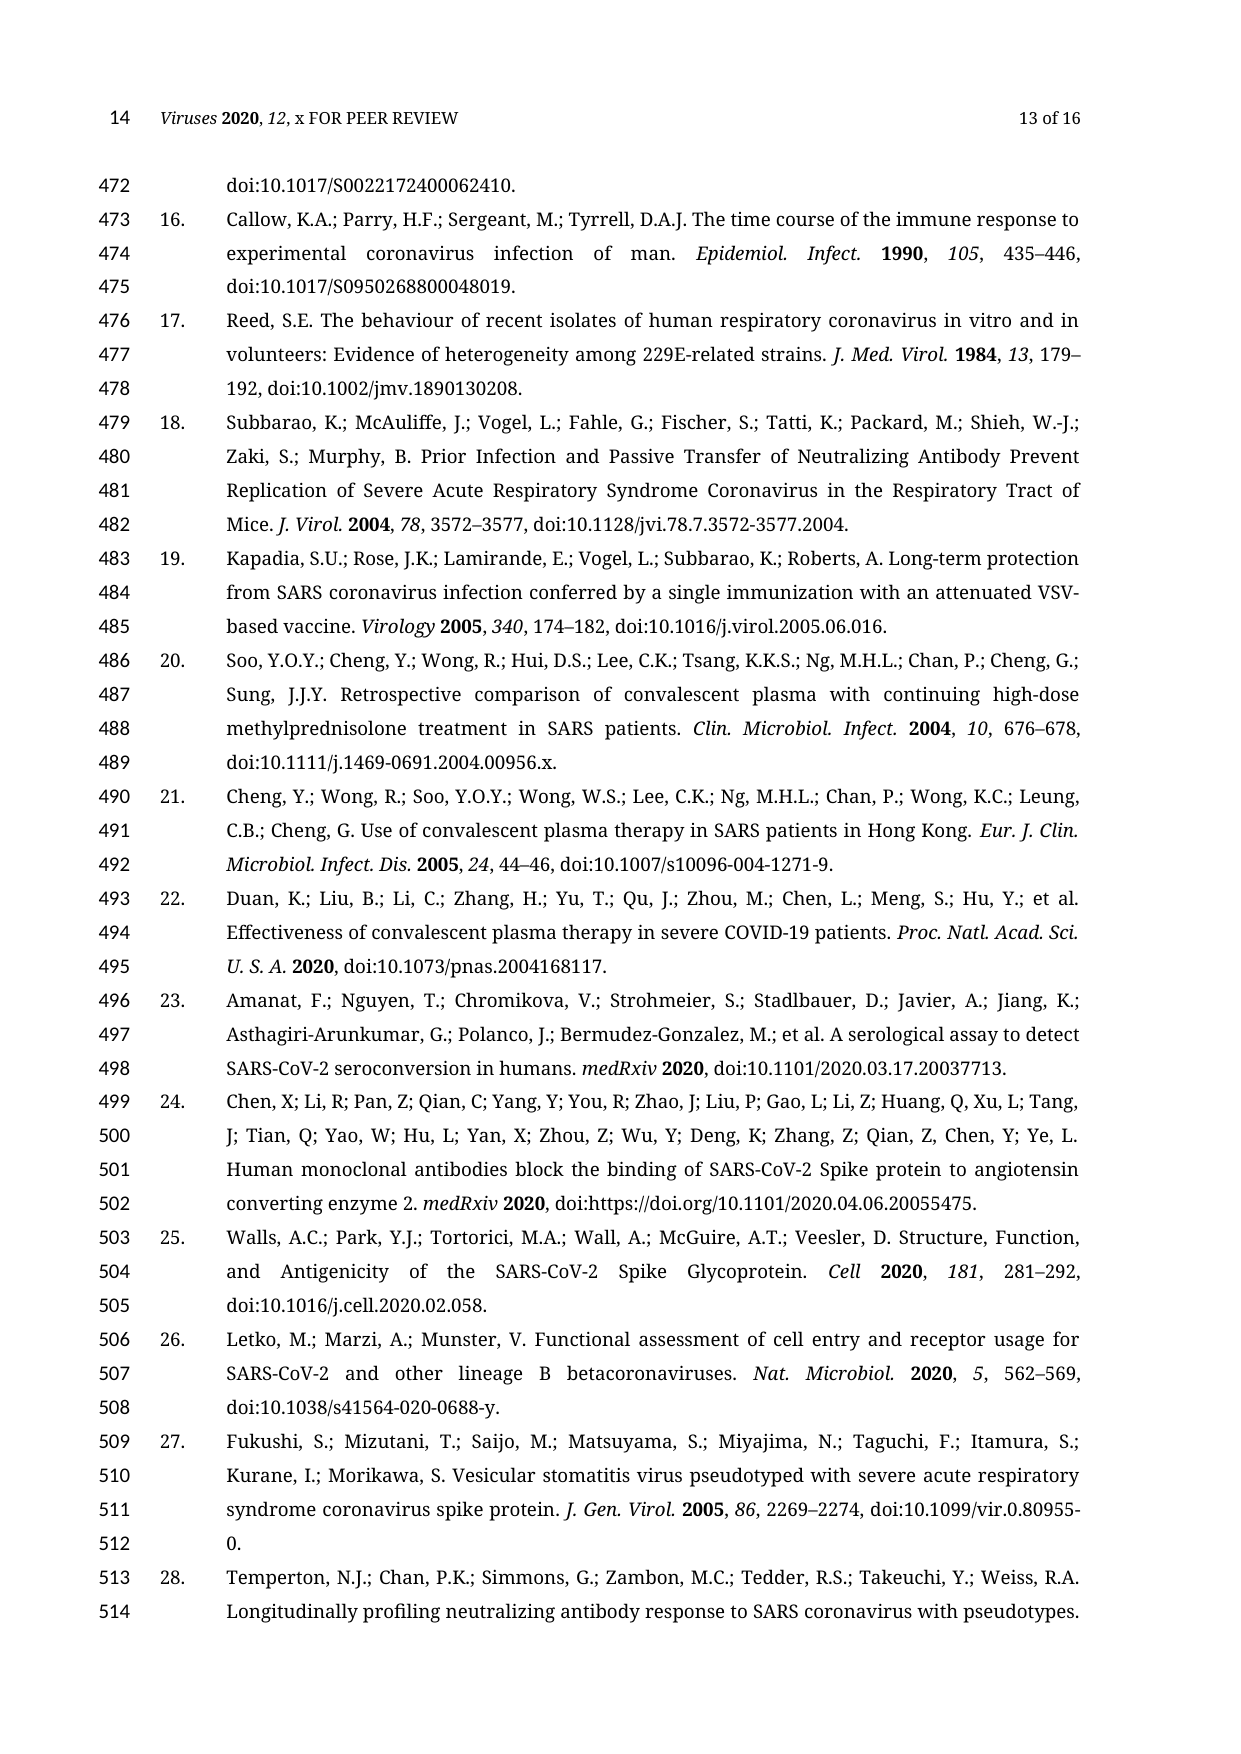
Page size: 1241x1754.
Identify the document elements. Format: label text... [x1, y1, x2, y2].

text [159, 1560, 1081, 1628]
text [159, 168, 1081, 202]
text 22. Duan, K.; Liu, B.; Li, C.; Zhang, H.; Yu, T.; Qu, J.; Zhou, M.; Chen, L.; Meng, S.; Hu, Y.; et al. Effectiveness of convalescent plasma therapy in severe COVID-19 patients. Proc. Natl. Acad. Sci. U. S. A. 2020, doi:10.1073/pnas.2004168117. [159, 881, 1081, 983]
text 26. Letko, M.; Marzi, A.; Munster, V. Functional assessment of cell entry and receptor usage for SARS-CoV-2 and other lineage B betacoronaviruses. Nat. Microbiol. 2020, 5, 562–569, doi:10.1038/s41564-020-0688-y. [159, 1322, 1081, 1424]
text 19. Kapadia, S.U.; Rose, J.K.; Lamirande, E.; Vogel, L.; Subbarao, K.; Roberts, A. Long-term protection from SARS coronavirus infection conferred by a single immunization with an attenuated VSV-based vaccine. Virology 2005, 340, 174–182, doi:10.1016/j.virol.2005.06.016. [159, 541, 1081, 643]
text 16. Callow, K.A.; Parry, H.F.; Sergeant, M.; Tyrrell, D.A.J. The time course of the immune response to experimental coronavirus infection of man. Epidemiol. Infect. 1990, 105, 435–446, doi:10.1017/S0950268800048019. [159, 202, 1081, 303]
text 17. Reed, S.E. The behaviour of recent isolates of human respiratory coronavirus in vitro and in volunteers: Evidence of heterogeneity among 229E‐related strains. J. Med. Virol. 1984, 13, 179–192, doi:10.1002/jmv.1890130208. [159, 303, 1081, 405]
text 18. Subbarao, K.; McAuliffe, J.; Vogel, L.; Fahle, G.; Fischer, S.; Tatti, K.; Packard, M.; Shieh, W.-J.; Zaki, S.; Murphy, B. Prior Infection and Passive Transfer of Neutralizing Antibody Prevent Replication of Severe Acute Respiratory Syndrome Coronavirus in the Respiratory Tract of Mice. J. Virol. 2004, 78, 3572–3577, doi:10.1128/jvi.78.7.3572-3577.2004. [159, 405, 1081, 541]
text 20. Soo, Y.O.Y.; Cheng, Y.; Wong, R.; Hui, D.S.; Lee, C.K.; Tsang, K.K.S.; Ng, M.H.L.; Chan, P.; Cheng, G.; Sung, J.J.Y. Retrospective comparison of convalescent plasma with continuing high-dose methylprednisolone treatment in SARS patients. Clin. Microbiol. Infect. 2004, 10, 676–678, doi:10.1111/j.1469-0691.2004.00956.x. [159, 643, 1081, 779]
text 21. Cheng, Y.; Wong, R.; Soo, Y.O.Y.; Wong, W.S.; Lee, C.K.; Ng, M.H.L.; Chan, P.; Wong, K.C.; Leung, C.B.; Cheng, G. Use of convalescent plasma therapy in SARS patients in Hong Kong. Eur. J. Clin. Microbiol. Infect. Dis. 2005, 24, 44–46, doi:10.1007/s10096-004-1271-9. [159, 779, 1081, 881]
text 24. Chen, X; Li, R; Pan, Z; Qian, C; Yang, Y; You, R; Zhao, J; Liu, P; Gao, L; Li, Z; Huang, Q, Xu, L; Tang, J; Tian, Q; Yao, W; Hu, L; Yan, X; Zhou, Z; Wu, Y; Deng, K; Zhang, Z; Qian, Z, Chen, Y; Ye, L. Human monoclonal antibodies block the binding of SARS-CoV-2 Spike protein to angiotensin converting enzyme 2. medRxiv 2020, doi:https://doi.org/10.1101/2020.04.06.20055475. [159, 1084, 1081, 1220]
text 25. Walls, A.C.; Park, Y.J.; Tortorici, M.A.; Wall, A.; McGuire, A.T.; Veesler, D. Structure, Function, and Antigenicity of the SARS-CoV-2 Spike Glycoprotein. Cell 2020, 181, 281–292, doi:10.1016/j.cell.2020.02.058. [159, 1220, 1081, 1322]
text 27. Fukushi, S.; Mizutani, T.; Saijo, M.; Matsuyama, S.; Miyajima, N.; Taguchi, F.; Itamura, S.; Kurane, I.; Morikawa, S. Vesicular stomatitis virus pseudotyped with severe acute respiratory syndrome coronavirus spike protein. J. Gen. Virol. 2005, 86, 2269–2274, doi:10.1099/vir.0.80955-0. [159, 1424, 1081, 1560]
text 23. Amanat, F.; Nguyen, T.; Chromikova, V.; Strohmeier, S.; Stadlbauer, D.; Javier, A.; Jiang, K.; Asthagiri-Arunkumar, G.; Polanco, J.; Bermudez-Gonzalez, M.; et al. A serological assay to detect SARS-CoV-2 seroconversion in humans. medRxiv 2020, doi:10.1101/2020.03.17.20037713. [159, 983, 1081, 1084]
